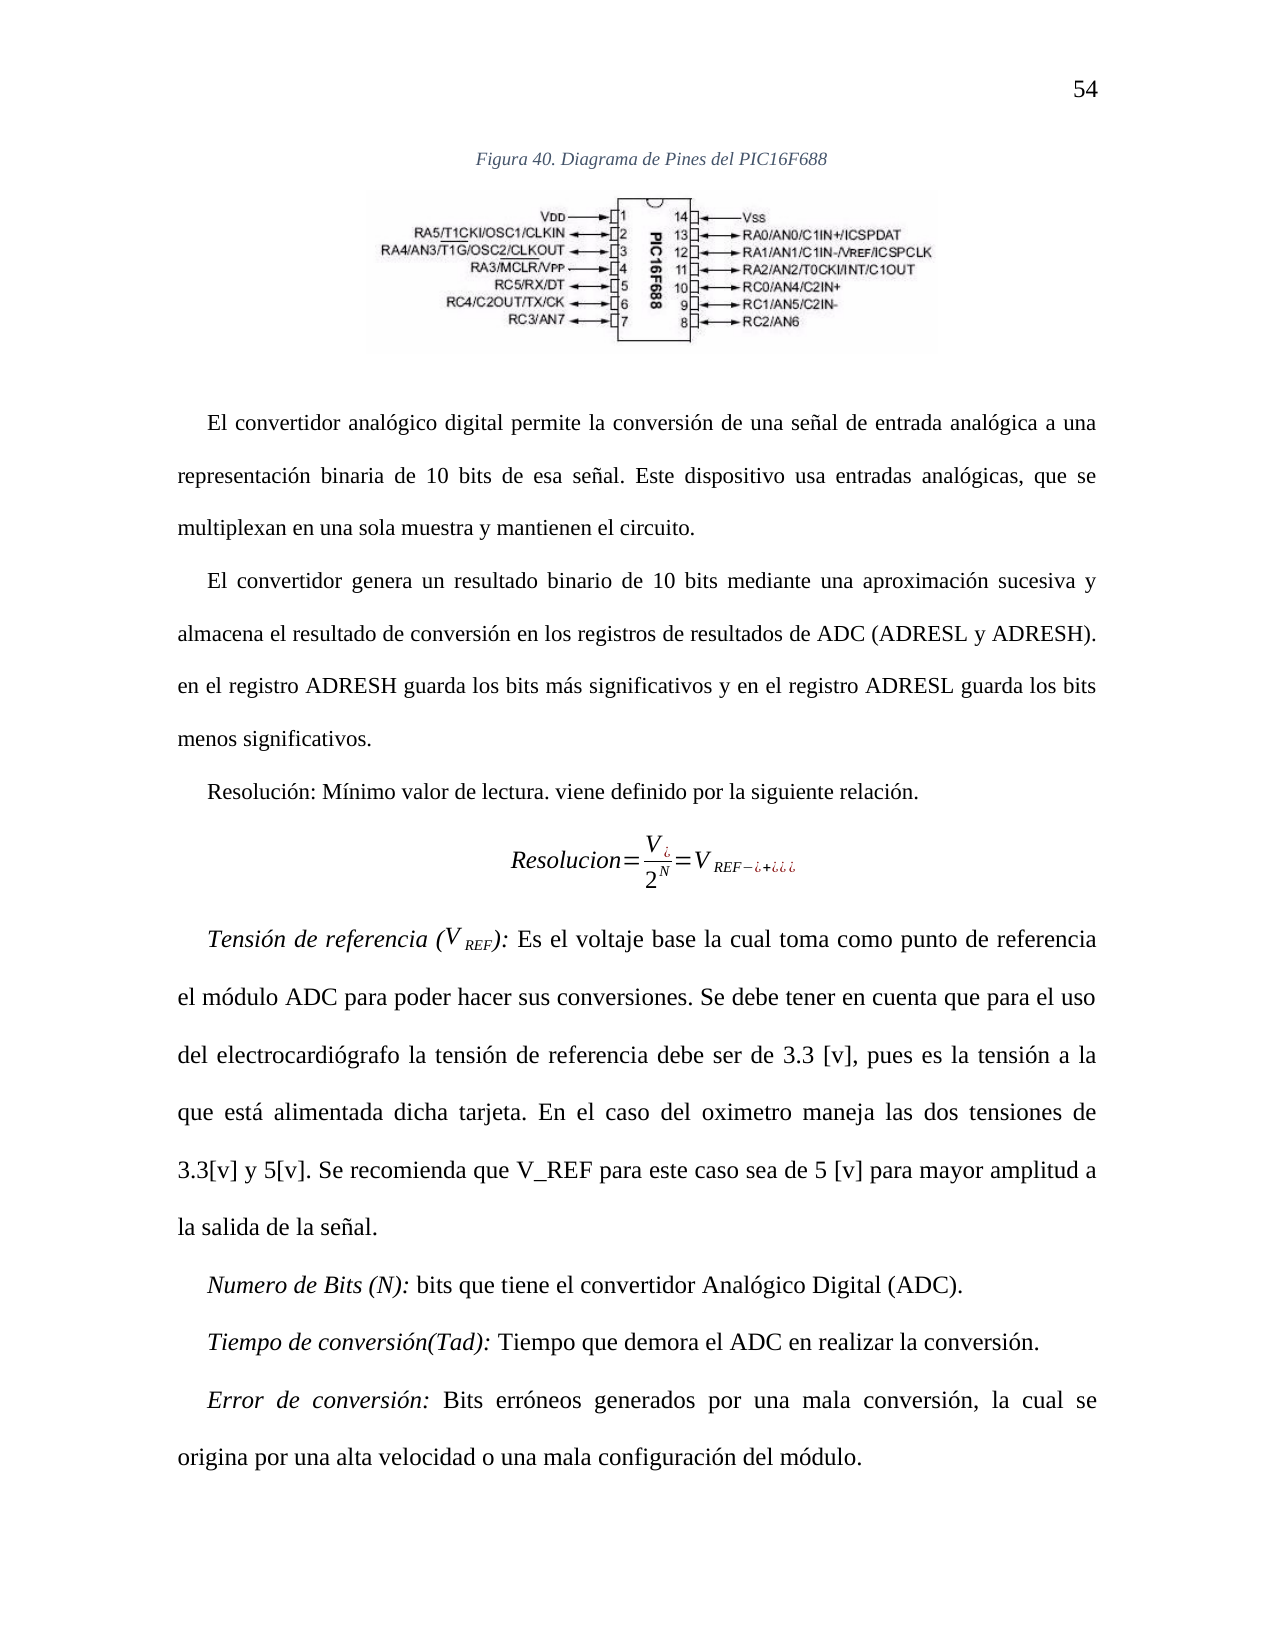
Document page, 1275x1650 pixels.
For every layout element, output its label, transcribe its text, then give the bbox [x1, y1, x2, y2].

picture [366, 190, 939, 354]
text Resolución: Mínimo valor de lectura. viene definido por la siguiente relación. [177, 778, 1098, 804]
text Figura 41. Diagrama de Pines del PIC16F688 [177, 148, 1098, 169]
text El convertidor genera un resultado binario de 10 bits mediante una aproximación sucesiva y almacena el resultado de conversión en los registros de resultados de ADC (ADRESL y ADRESH). en el registro ADRESH guarda los bits más significativos y en el registro ADRESL guarda los bits menos significativos. [177, 567, 1098, 752]
text Numero de Bits (N): bits que tiene el convertidor Analógico Digital (ADC). [177, 1270, 1098, 1299]
text Error de conversión: Bits erróneos generados por una mala conversión, la cual se origina por una alta velocidad o una mala configuración del módulo. [177, 1385, 1098, 1471]
text Tensión de referencia (): Es el voltaje base la cual toma como punto de referencia el módulo ADC para poder hacer sus conversiones. Se debe tener en cuenta que para el uso del electrocardiógrafo la tensión de referencia debe ser de 3.3 [v], pues es la tensión a la que está alimentada dicha tarjeta. En el caso del oximetro maneja las dos tensiones de 3.3[v] y 5[v]. Se recomienda que V_REF para este caso sea de 5 [v] para mayor amplitud a la salida de la señal. [177, 922, 1098, 1241]
text El convertidor analógico digital permite la conversión de una señal de entrada analógica a una representación binaria de 10 bits de esa señal. Este dispositivo usa entradas analógicas, que se multiplexan en una sola muestra y mantienen el circuito. [177, 409, 1098, 541]
text Tiempo de conversión(Tad): Tiempo que demora el ADC en realizar la conversión. [177, 1327, 1098, 1356]
